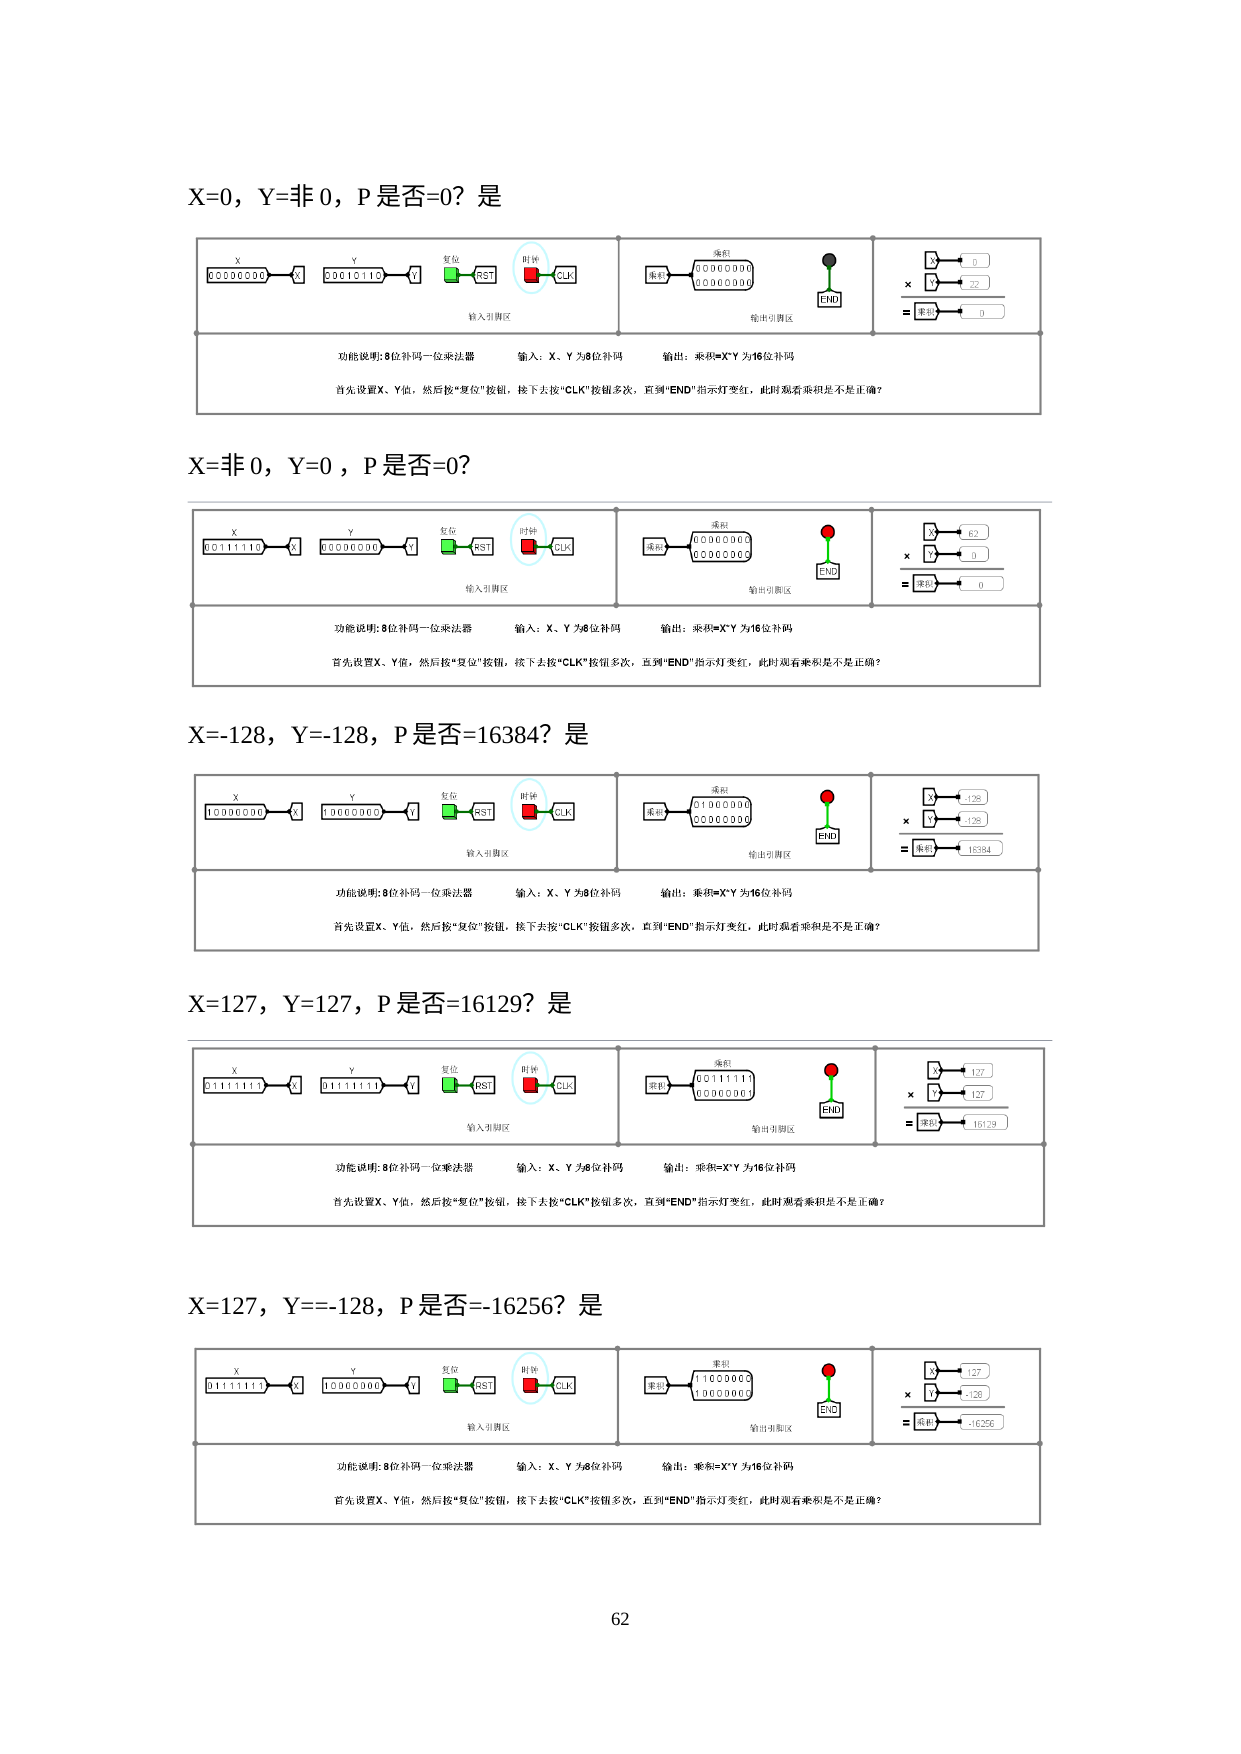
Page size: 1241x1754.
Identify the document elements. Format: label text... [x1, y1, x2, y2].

text X=127，Y=127，P是否=16129？是 [187, 969, 1053, 1034]
text X=非0，Y=0 ，P是否=0？ [187, 431, 1053, 496]
picture [187, 501, 1053, 695]
picture [187, 232, 1053, 425]
text X=0，Y=非0，P是否=0？是 [187, 162, 1053, 227]
picture [187, 770, 1053, 961]
picture [187, 1040, 1053, 1236]
text X=-128，Y=-128，P是否=16384？是 [187, 700, 1053, 765]
picture [187, 1341, 1052, 1536]
text X=127，Y==-128，P是否=-16256？是 [187, 1271, 1053, 1336]
